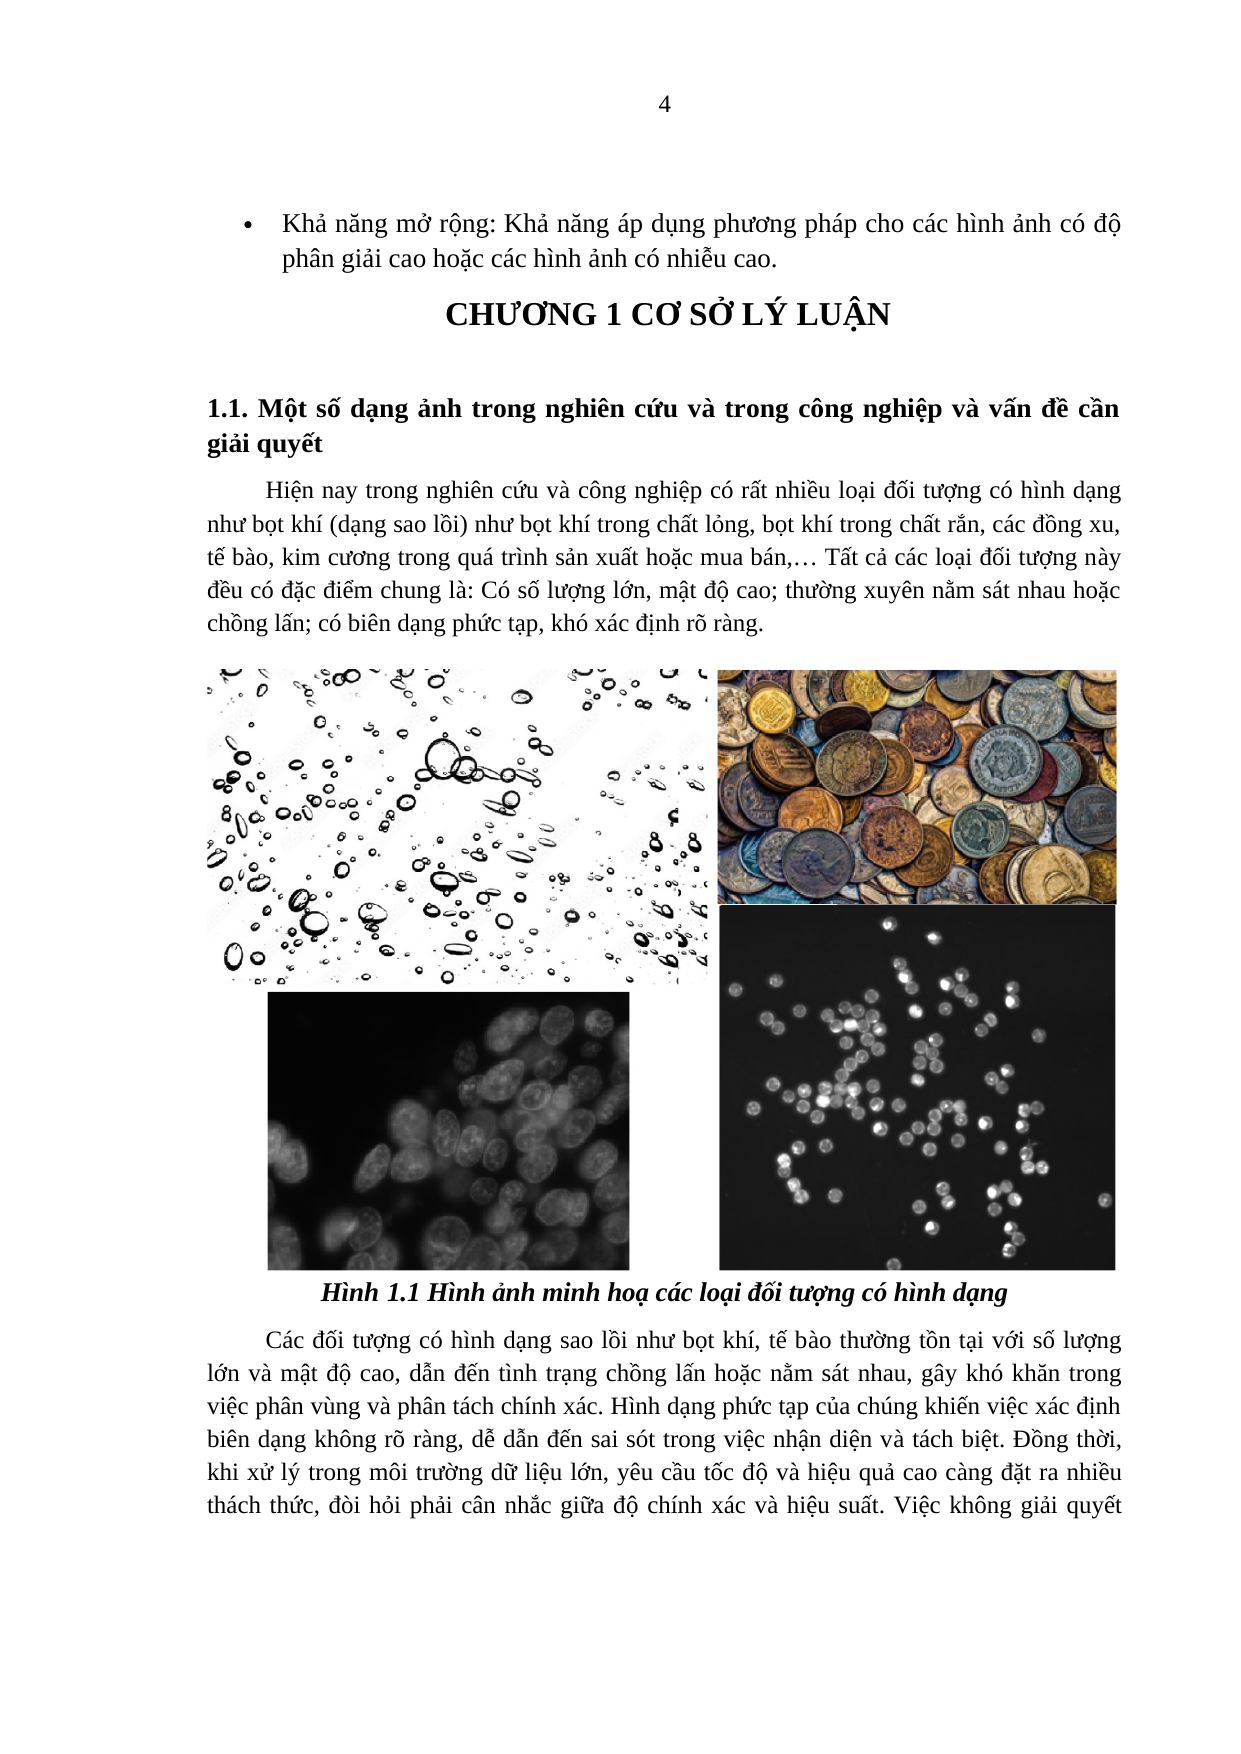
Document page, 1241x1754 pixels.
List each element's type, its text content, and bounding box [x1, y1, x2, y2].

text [207, 1325, 1122, 1519]
text Hình 1.1 Hình ảnh minh hoạ các loại đối tượng có hình dạng [207, 1277, 1122, 1308]
text Hiện nay trong nghiên cứu và công nghiệp có rất nhiều loại đối tượng có hình dạng như bọt khí (dạng sao lồi) như bọt khí trong chất lỏng, bọt khí trong chất rắn, các đồng xu, tế bào, kim cương trong quá trình sản xuất hoặc mua bán,… Tất cả các loại đối tượng này đều có đặc điểm chung là: Có số lượng lớn, mật độ cao; thường xuyên nằm sát nhau hoặc chồng lấn; có biên dạng phức tạp, khó xác định rõ ràng. [207, 476, 1122, 636]
list Khả năng mở rộng: Khả năng áp dụng phương pháp cho các hình ảnh có độ phân giải cao hoặc các hình ảnh có nhiễu cao. [244, 207, 1122, 274]
picture [207, 669, 1122, 1277]
subtitle 1.1. Một số dạng ảnh trong nghiên cứu và trong công nghiệp và vấn đề cần giải quyết [207, 392, 1122, 458]
subtitle CHƯƠNG 1 CƠ SỞ LÝ LUẬN [207, 294, 1122, 332]
